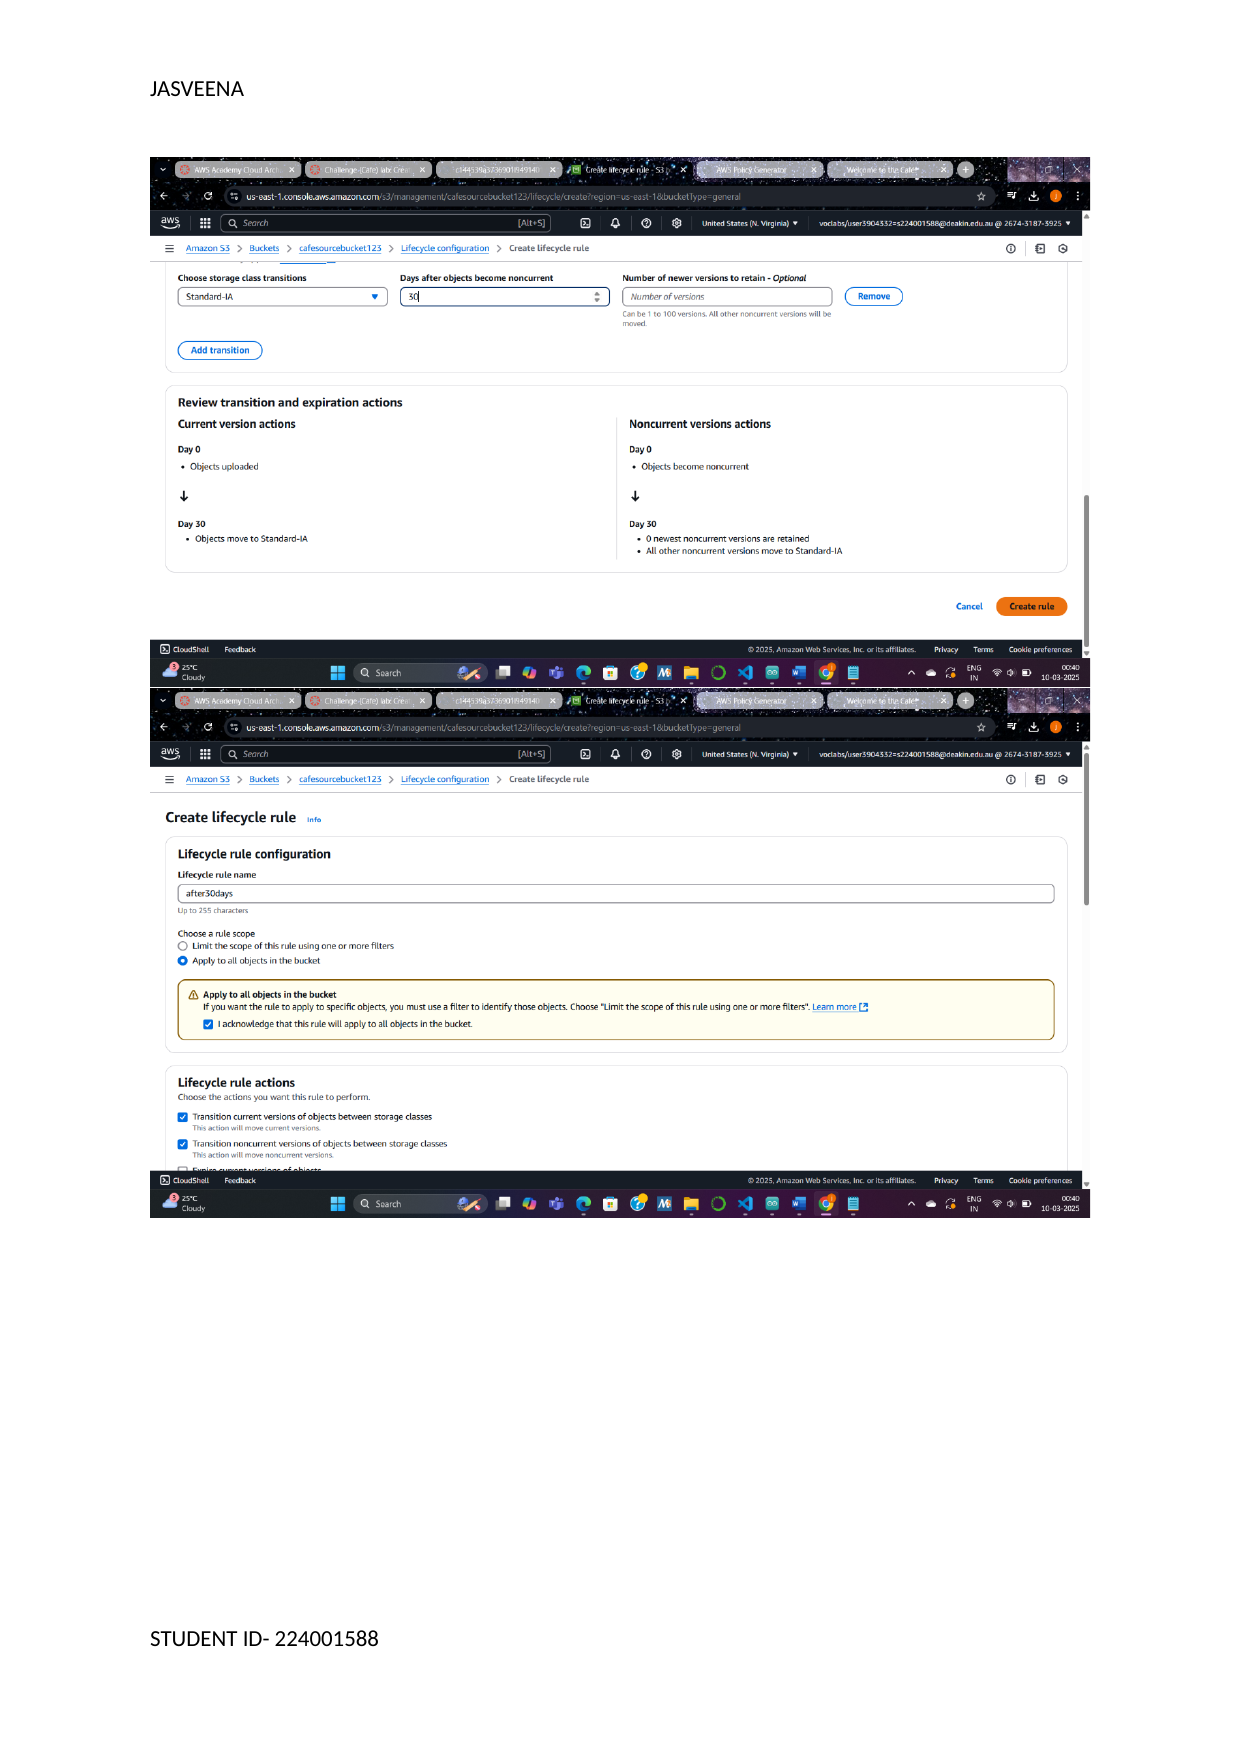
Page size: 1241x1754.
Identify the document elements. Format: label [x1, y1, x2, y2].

picture [150, 688, 1091, 1218]
picture [150, 157, 1091, 687]
